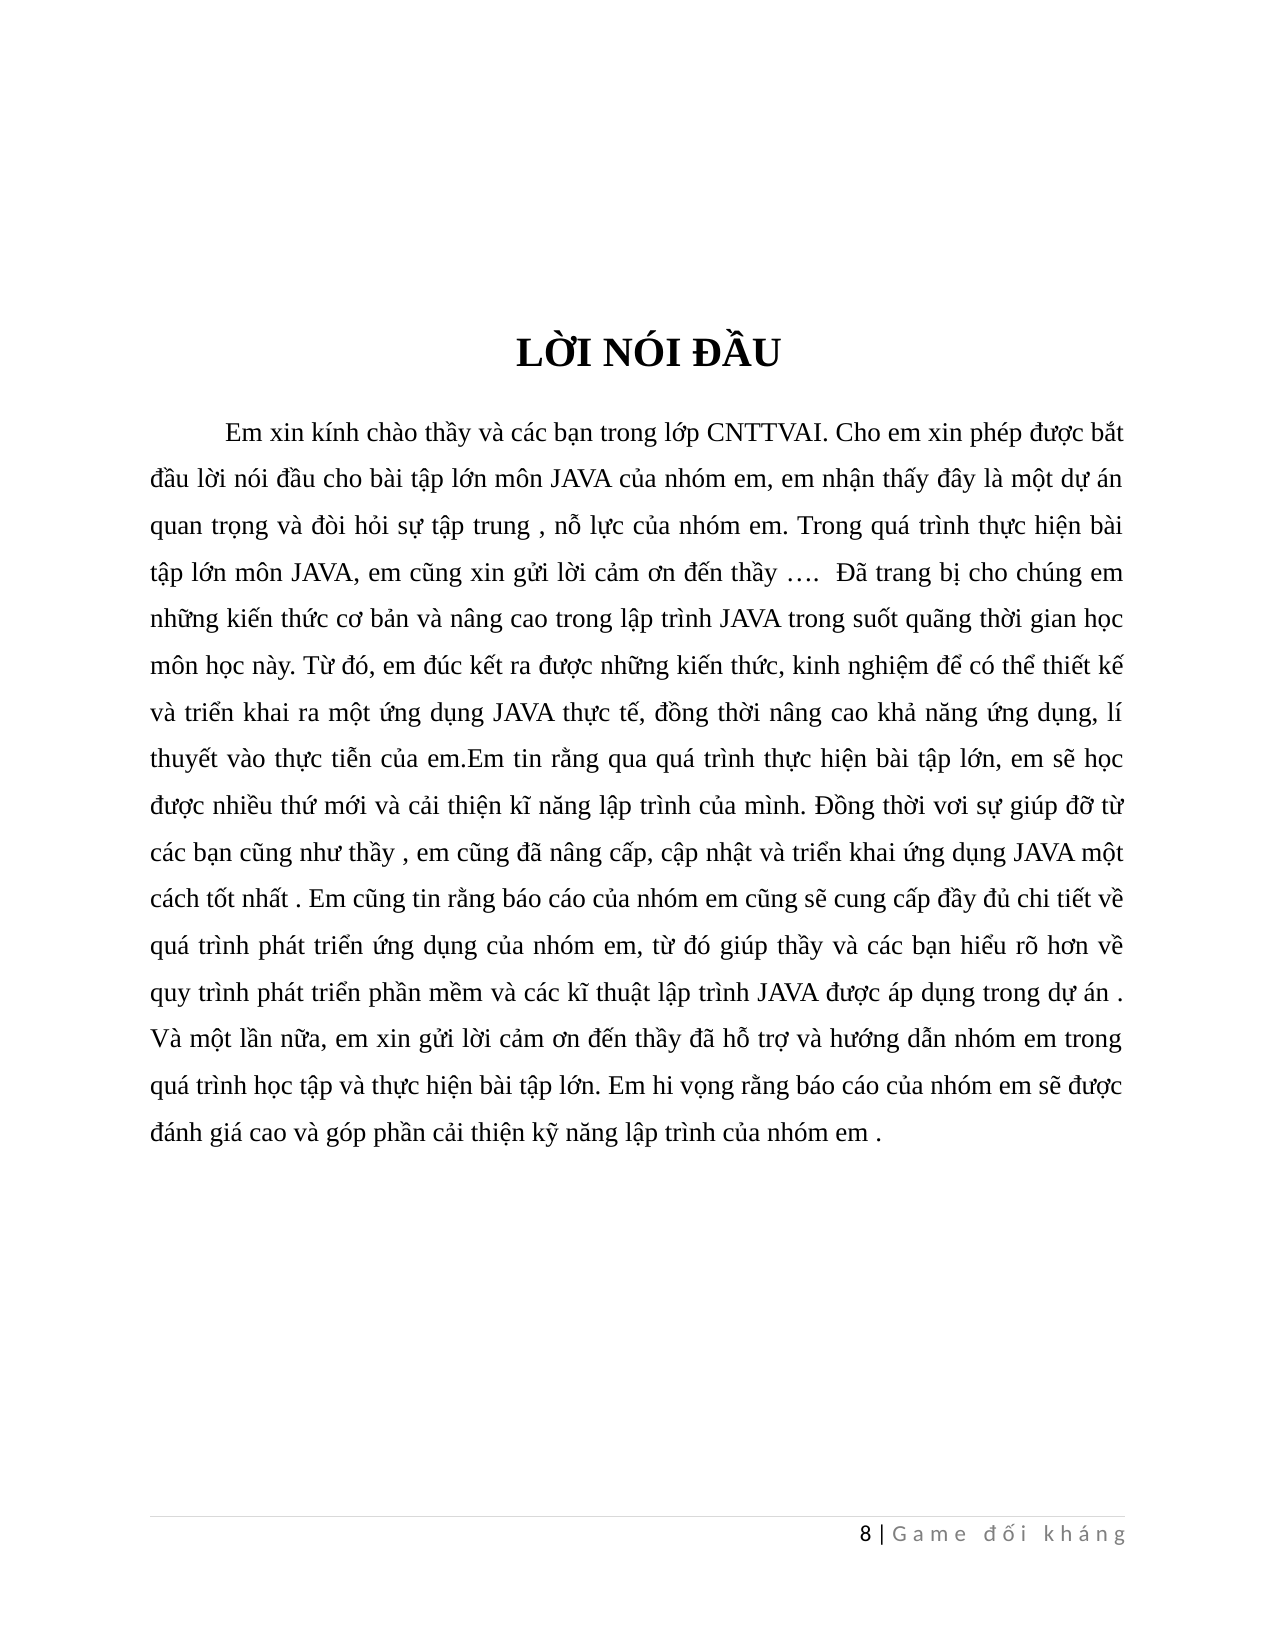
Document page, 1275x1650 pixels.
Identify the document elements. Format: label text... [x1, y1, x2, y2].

text Em xin kính chào thầy và các bạn trong lớp CNTTVAI. Cho em xin phép được bắt đầu lời nói đầu cho bài tập lớn môn JAVA của nhóm em, em nhận thấy đây là một dự án quan trọng và đòi hỏi sự tập trung , nỗ lực của nhóm em. Trong quá trình thực hiện bài tập lớn môn JAVA, em cũng xin gửi lời cảm ơn đến thầy …. Đã trang bị cho chúng em những kiến thức cơ bản và nâng cao trong lập trình JAVA trong suốt quãng thời gian học môn học này. Từ đó, em đúc kết ra được những kiến thức, kinh nghiệm để có thể thiết kế và triển khai ra một ứng dụng JAVA thực tế, đồng thời nâng cao khả năng ứng dụng, lí thuyết vào thực tiễn của em.Em tin rằng qua quá trình thực hiện bài tập lớn, em sẽ học được nhiều thứ mới và cải thiện kĩ năng lập trình của mình. Đồng thời vơi sự giúp đỡ từ các bạn cũng như thầy , em cũng đã nâng cấp, cập nhật và triển khai ứng dụng JAVA một cách tốt nhất . Em cũng tin rằng báo cáo của nhóm em cũng sẽ cung cấp đầy đủ chi tiết về quá trình phát triển ứng dụng của nhóm em, từ đó giúp thầy và các bạn hiểu rõ hơn về quy trình phát triển phần mềm và các kĩ thuật lập trình JAVA được áp dụng trong dự án . Và một lần nữa, em xin gửi lời cảm ơn đến thầy đã hỗ trợ và hướng dẫn nhóm em trong quá trình học tập và thực hiện bài tập lớn. Em hi vọng rằng báo cáo của nhóm em sẽ được đánh giá cao và góp phần cải thiện kỹ năng lập trình của nhóm em . [150, 416, 1125, 1147]
text LỜI NÓI ĐẦU [150, 327, 1125, 375]
